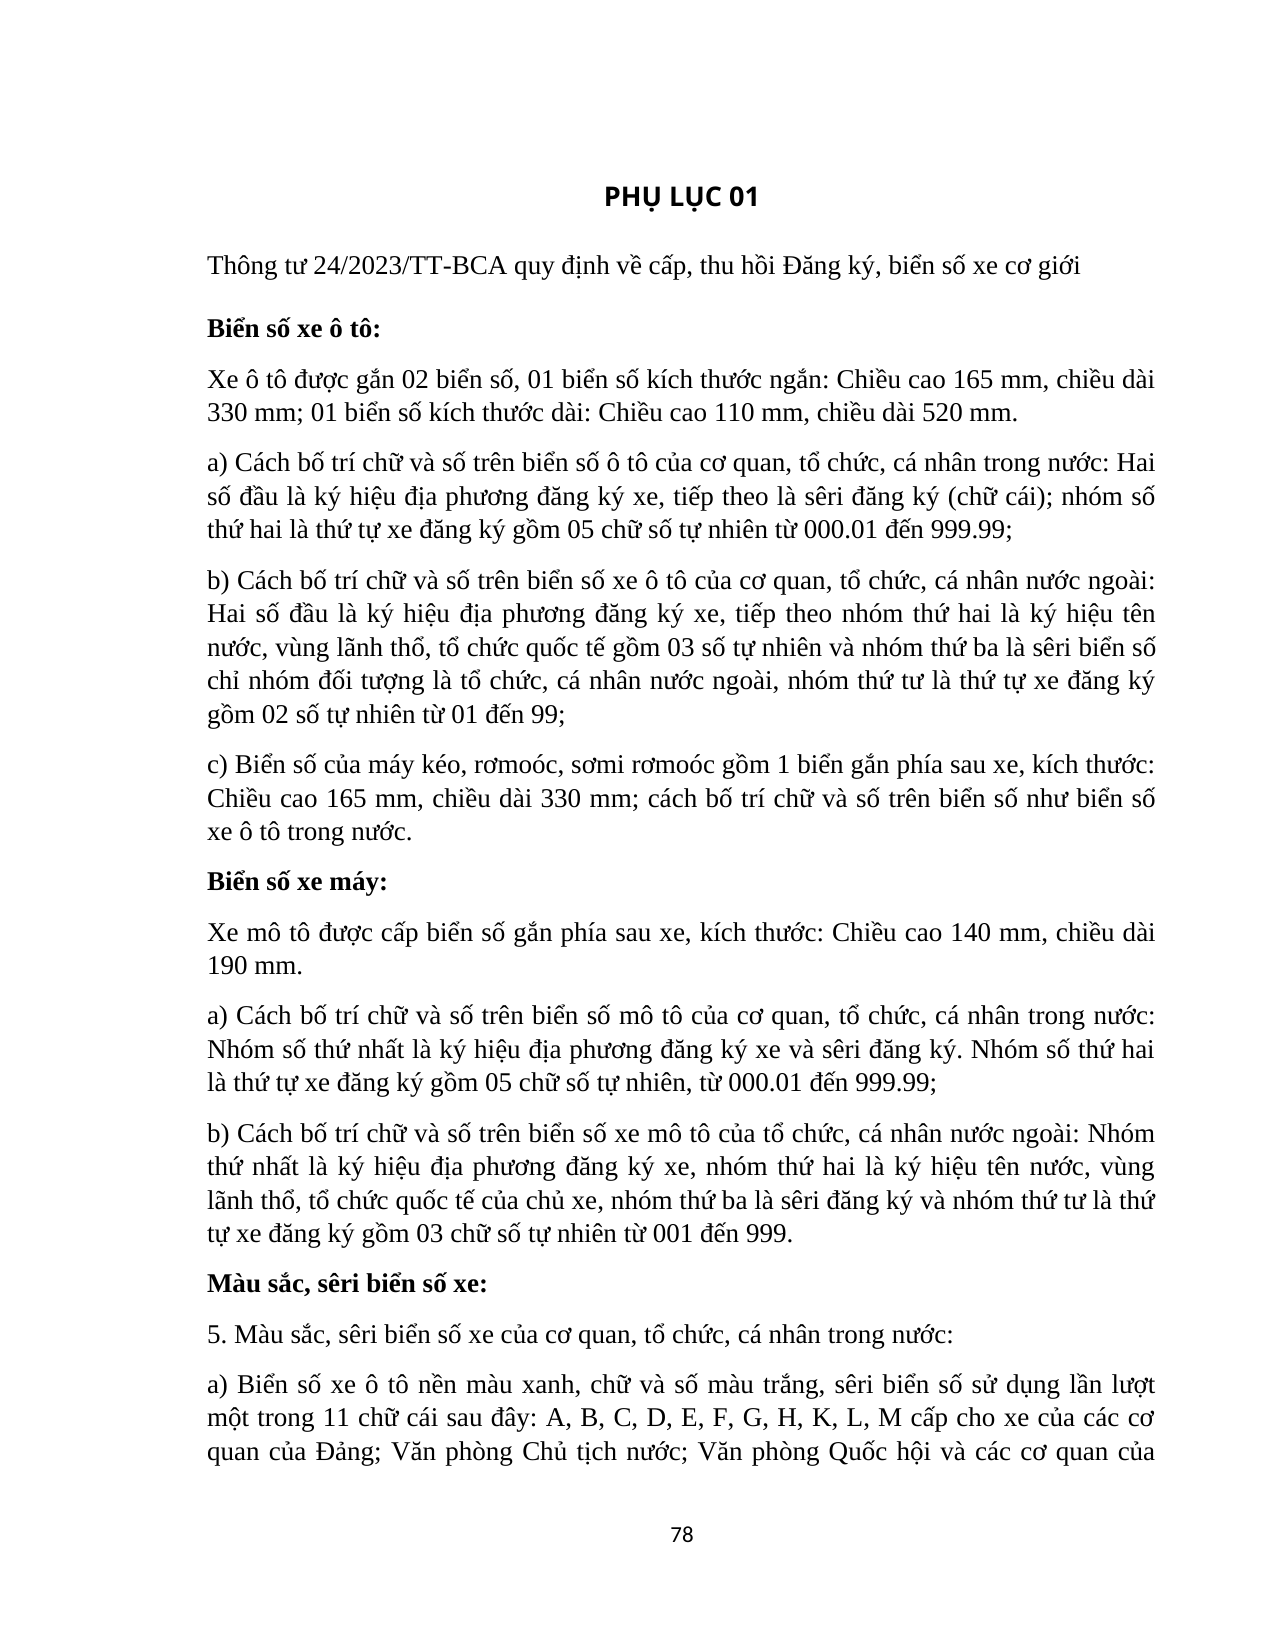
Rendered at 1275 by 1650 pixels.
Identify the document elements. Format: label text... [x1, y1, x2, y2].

text Biển số xe ô tô: [207, 312, 1157, 344]
text c) Biển số của máy kéo, rơmoóc, sơmi rơmoóc gồm 1 biển gắn phía sau xe, kích thước: Chiều cao 165 mm, chiều dài 330 mm; cách bố trí chữ và số trên biển số như biển số xe ô tô trong nước. [207, 748, 1157, 846]
text b) Cách bố trí chữ và số trên biển số xe mô tô của tổ chức, cá nhân nước ngoài: Nhóm thứ nhất là ký hiệu địa phương đăng ký xe, nhóm thứ hai là ký hiệu tên nước, vùng lãnh thổ, tổ chức quốc tế của chủ xe, nhóm thứ ba là sêri đăng ký và nhóm thứ tư là thứ tự xe đăng ký gồm 03 chữ số tự nhiên từ 001 đến 999. [207, 1117, 1157, 1248]
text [207, 1368, 1157, 1466]
text PHỤ LỤC 01 [207, 177, 1157, 214]
text a) Cách bố trí chữ và số trên biển số mô tô của cơ quan, tổ chức, cá nhân trong nước: Nhóm số thứ nhất là ký hiệu địa phương đăng ký xe và sêri đăng ký. Nhóm số thứ hai là thứ tự xe đăng ký gồm 05 chữ số tự nhiên, từ 000.01 đến 999.99; [207, 999, 1157, 1098]
text b) Cách bố trí chữ và số trên biển số xe ô tô của cơ quan, tổ chức, cá nhân nước ngoài: Hai số đầu là ký hiệu địa phương đăng ký xe, tiếp theo nhóm thứ hai là ký hiệu tên nước, vùng lãnh thổ, tổ chức quốc tế gồm 03 số tự nhiên và nhóm thứ ba là sêri biển số chỉ nhóm đối tượng là tổ chức, cá nhân nước ngoài, nhóm thứ tư là thứ tự xe đăng ký gồm 02 số tự nhiên từ 01 đến 99; [207, 564, 1157, 729]
text Thông tư 24/2023/TT-BCA quy định về cấp, thu hồi Đăng ký, biển số xe cơ giới [207, 249, 1157, 280]
text Xe mô tô được cấp biển số gắn phía sau xe, kích thước: Chiều cao 140 mm, chiều dài 190 mm. [207, 916, 1157, 980]
text Xe ô tô được gắn 02 biển số, 01 biển số kích thước ngắn: Chiều cao 165 mm, chiều dài 330 mm; 01 biển số kích thước dài: Chiều cao 110 mm, chiều dài 520 mm. [207, 363, 1157, 427]
text a) Cách bố trí chữ và số trên biển số ô tô của cơ quan, tổ chức, cá nhân trong nước: Hai số đầu là ký hiệu địa phương đăng ký xe, tiếp theo là sêri đăng ký (chữ cái); nhóm số thứ hai là thứ tự xe đăng ký gồm 05 chữ số tự nhiên từ 000.01 đến 999.99; [207, 446, 1157, 545]
text 5. Màu sắc, sêri biển số xe của cơ quan, tổ chức, cá nhân trong nước: [207, 1318, 1157, 1349]
text Màu sắc, sêri biển số xe: [207, 1267, 1157, 1299]
text Biển số xe máy: [207, 865, 1157, 897]
